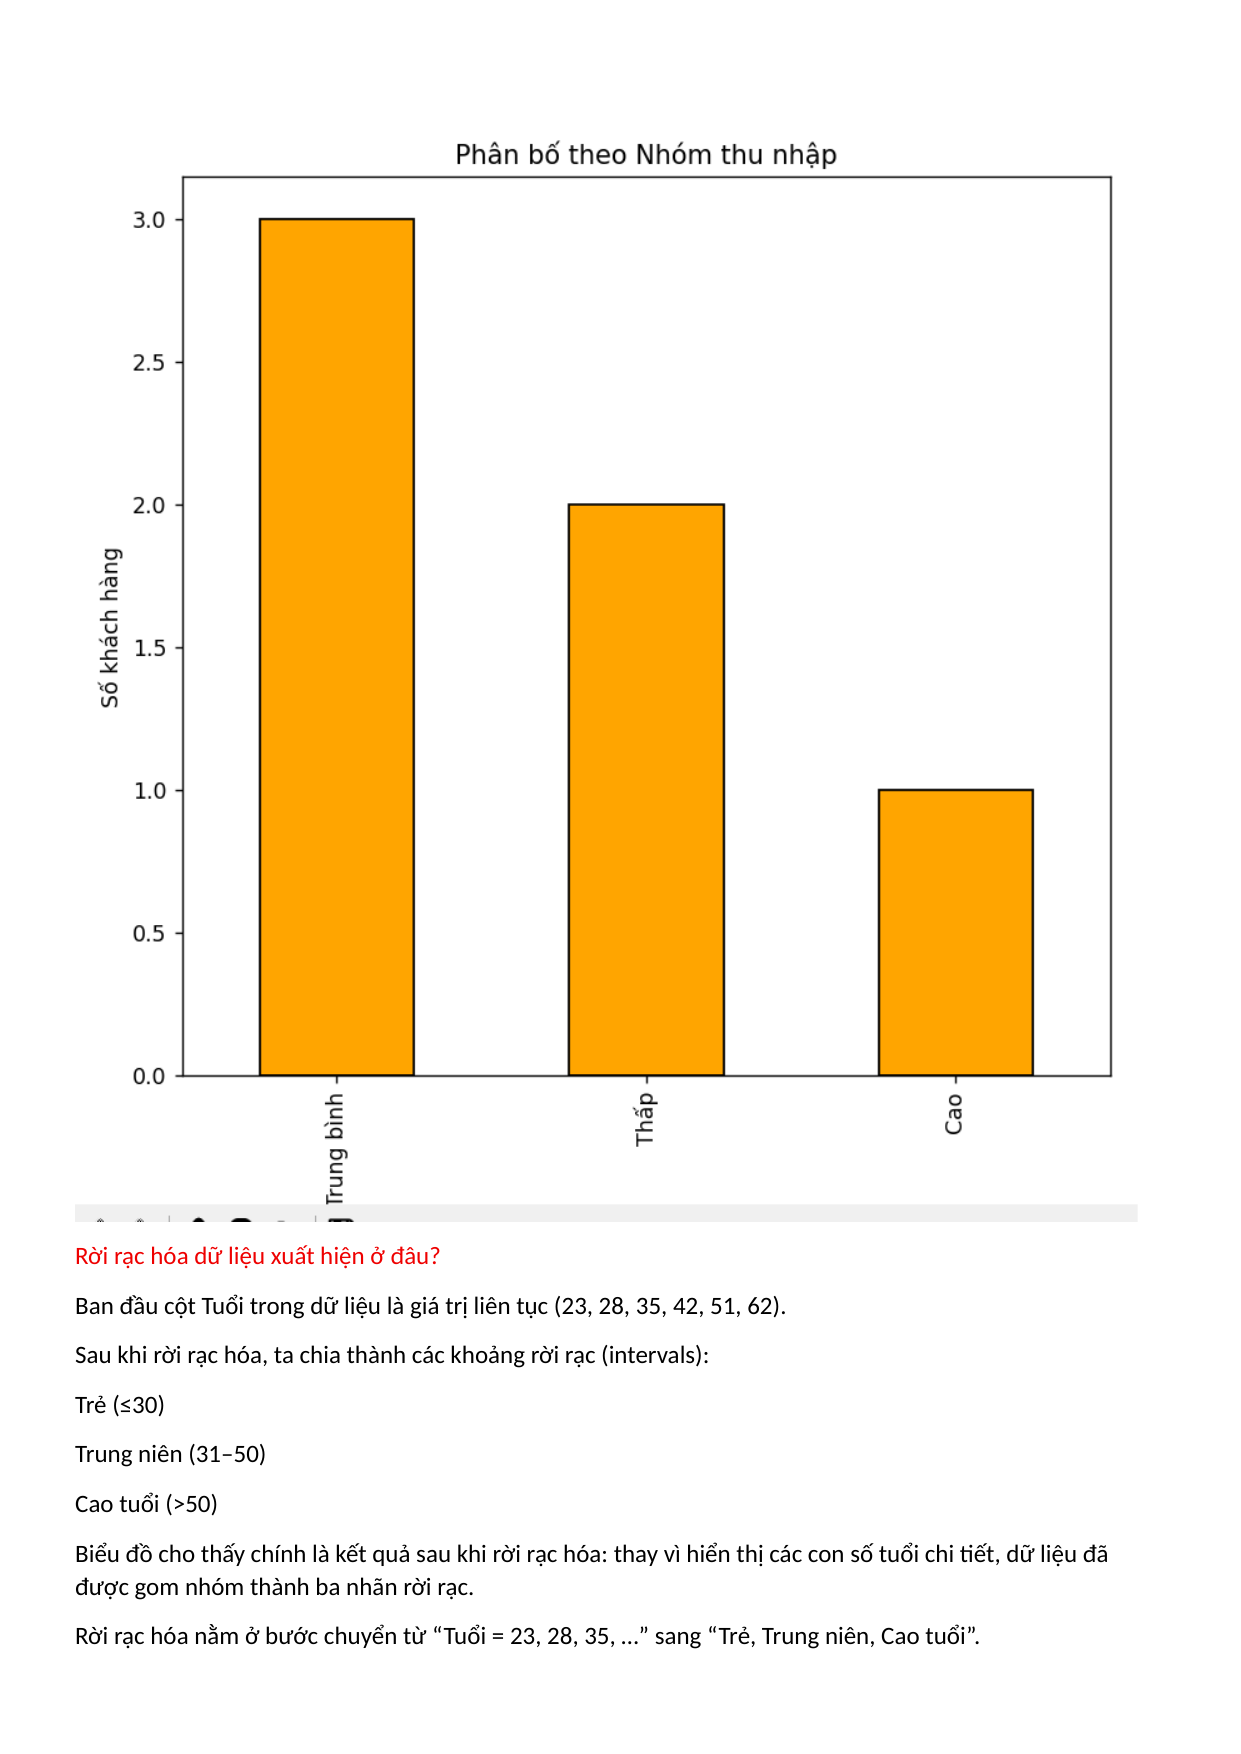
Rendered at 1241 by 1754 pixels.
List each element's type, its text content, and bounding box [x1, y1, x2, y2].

text Trung niên (31–50) [75, 1438, 1165, 1469]
text Sau khi rời rạc hóa, ta chia thành các khoảng rời rạc (intervals): [75, 1339, 1165, 1370]
text Cao tuổi (>50) [75, 1488, 1165, 1519]
text Rời rạc hóa dữ liệu xuất hiện ở đâu? [75, 1240, 1165, 1271]
text Rời rạc hóa nằm ở bước chuyển từ “Tuổi = 23, 28, 35, …” sang “Trẻ, Trung niên, Cao tuổi”. [75, 1620, 1165, 1651]
text Ban đầu cột Tuổi trong dữ liệu là giá trị liên tục (23, 28, 35, 42, 51, 62). [75, 1290, 1165, 1320]
picture [75, 75, 1138, 1222]
text Trẻ (≤30) [75, 1389, 1165, 1419]
text Biểu đồ cho thấy chính là kết quả sau khi rời rạc hóa: thay vì hiển thị các con số tuổi chi tiết, dữ liệu đã được gom nhóm thành ba nhãn rời rạc. [75, 1538, 1165, 1601]
